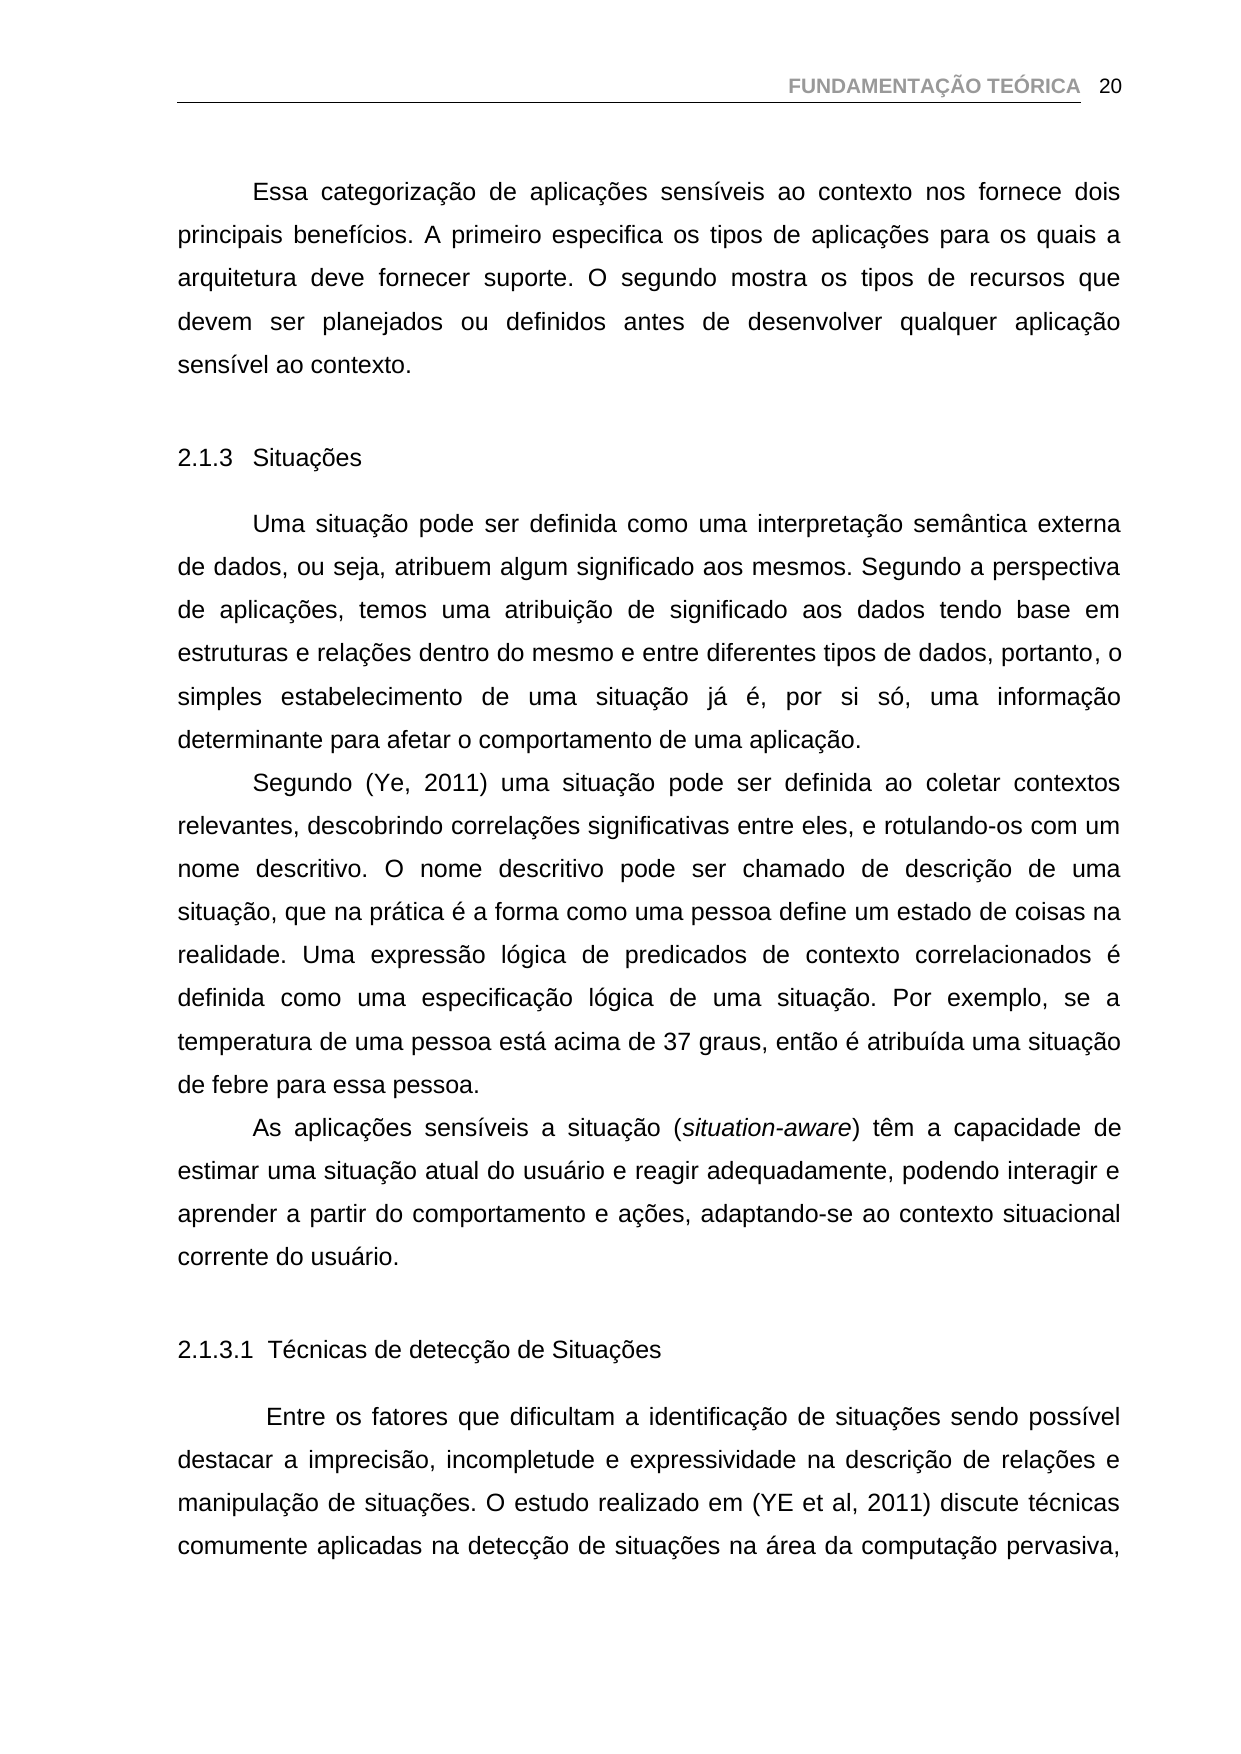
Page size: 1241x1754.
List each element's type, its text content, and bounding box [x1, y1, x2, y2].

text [177, 1402, 1122, 1560]
text As aplicações sensíveis a situação (situation-aware) têm a capacidade de estimar uma situação atual do usuário e reagir adequadamente, podendo interagir e aprender a partir do comportamento e ações, adaptando-se ao contexto situacional corrente do usuário. [177, 1113, 1122, 1271]
text Essa categorização de aplicações sensíveis ao contexto nos fornece dois principais benefícios. A primeiro especifica os tipos de aplicações para os quais a arquitetura deve fornecer suporte. O segundo mostra os tipos de recursos que devem ser planejados ou definidos antes de desenvolver qualquer aplicação sensível ao contexto. [177, 177, 1122, 378]
subtitle Técnicas de detecção de Situações [177, 1335, 1122, 1364]
subtitle Situações [177, 443, 1122, 472]
text Uma situação pode ser definida como uma interpretação semântica externa de dados, ou seja, atribuem algum significado aos mesmos. Segundo a perspectiva de aplicações, temos uma atribuição de significado aos dados tendo base em estruturas e relações dentro do mesmo e entre diferentes tipos de dados, portanto, o simples estabelecimento de uma situação já é, por si só, uma informação determinante para afetar o comportamento de uma aplicação. [177, 509, 1122, 753]
text Segundo (Ye, 2011) uma situação pode ser definida ao coletar contextos relevantes, descobrindo correlações significativas entre eles, e rotulando-os com um nome descritivo. O nome descritivo pode ser chamado de descrição de uma situação, que na prática é a forma como uma pessoa define um estado de coisas na realidade. Uma expressão lógica de predicados de contexto correlacionados é definida como uma especificação lógica de uma situação. Por exemplo, se a temperatura de uma pessoa está acima de 37 graus, então é atribuída uma situação de febre para essa pessoa. [177, 768, 1122, 1098]
